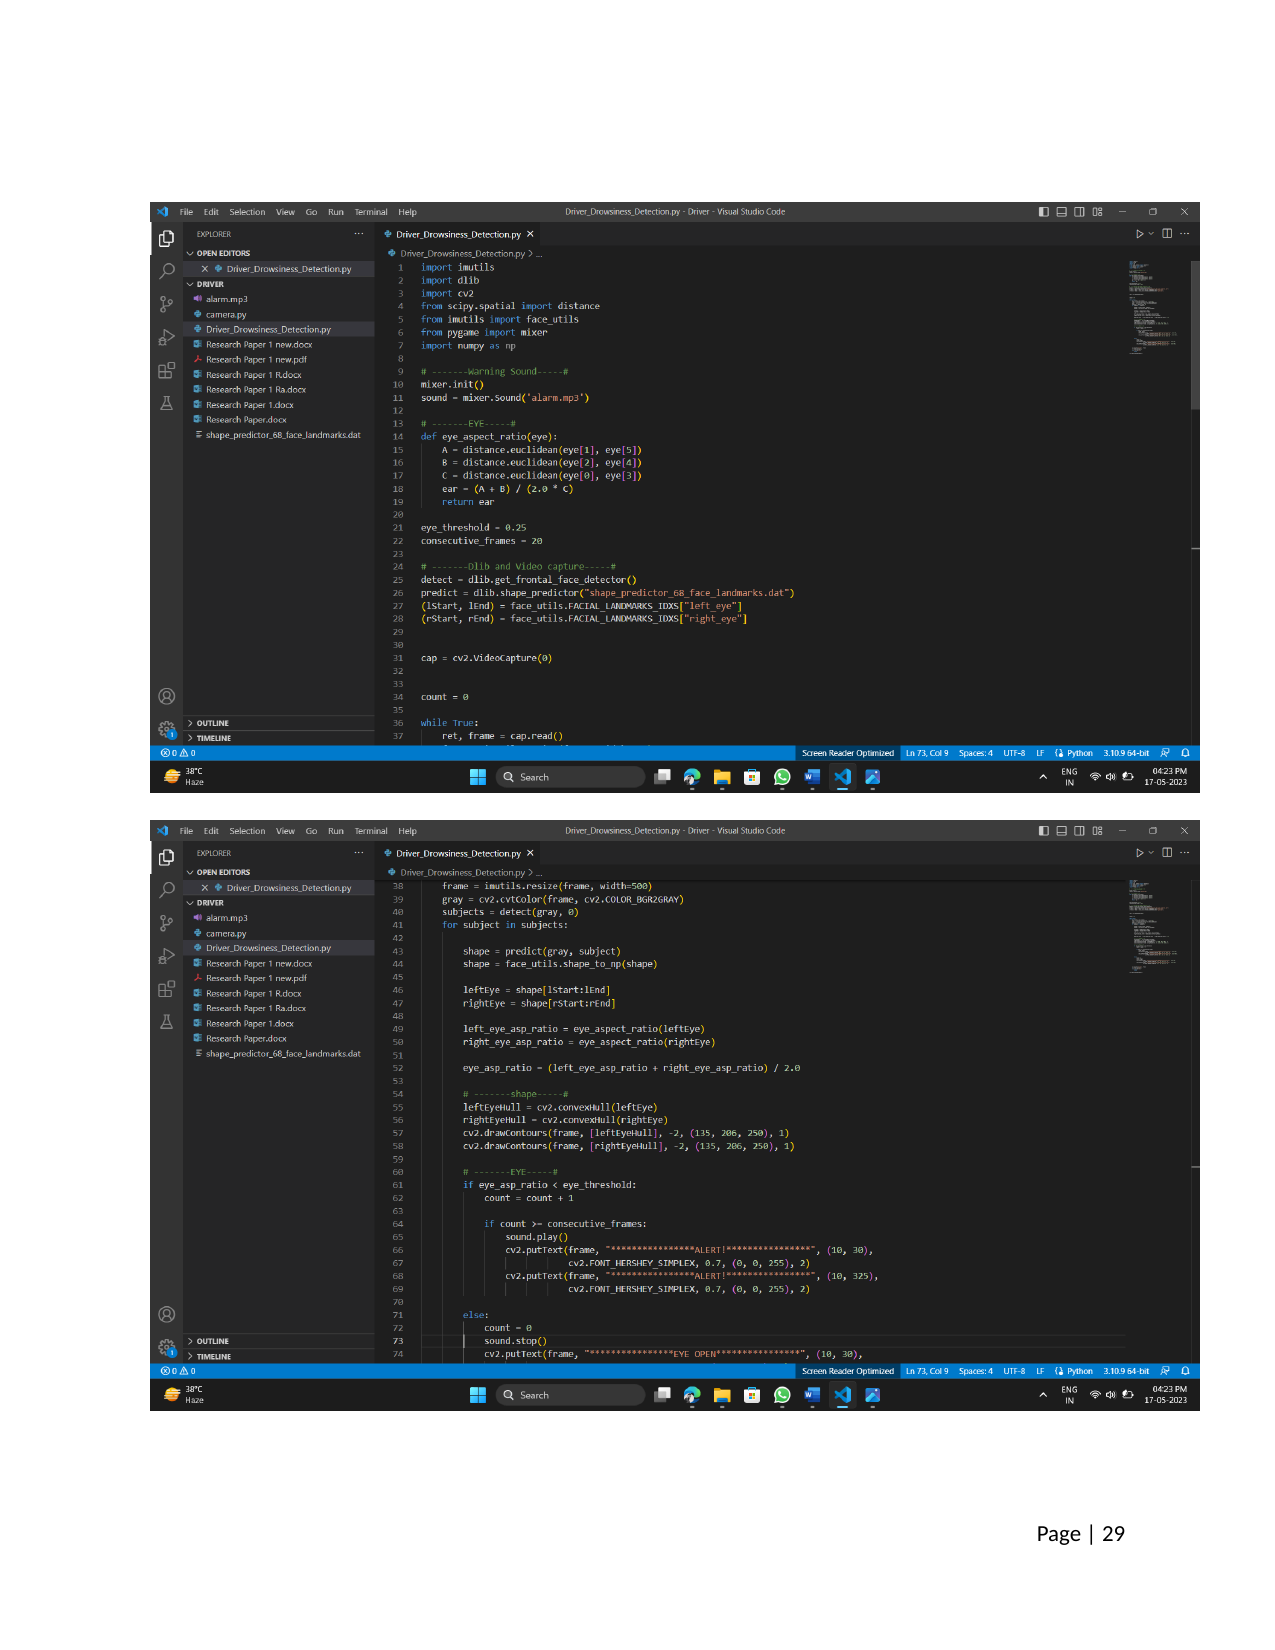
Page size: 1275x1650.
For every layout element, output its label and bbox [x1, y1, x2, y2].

picture [150, 202, 1200, 793]
picture [150, 820, 1200, 1411]
